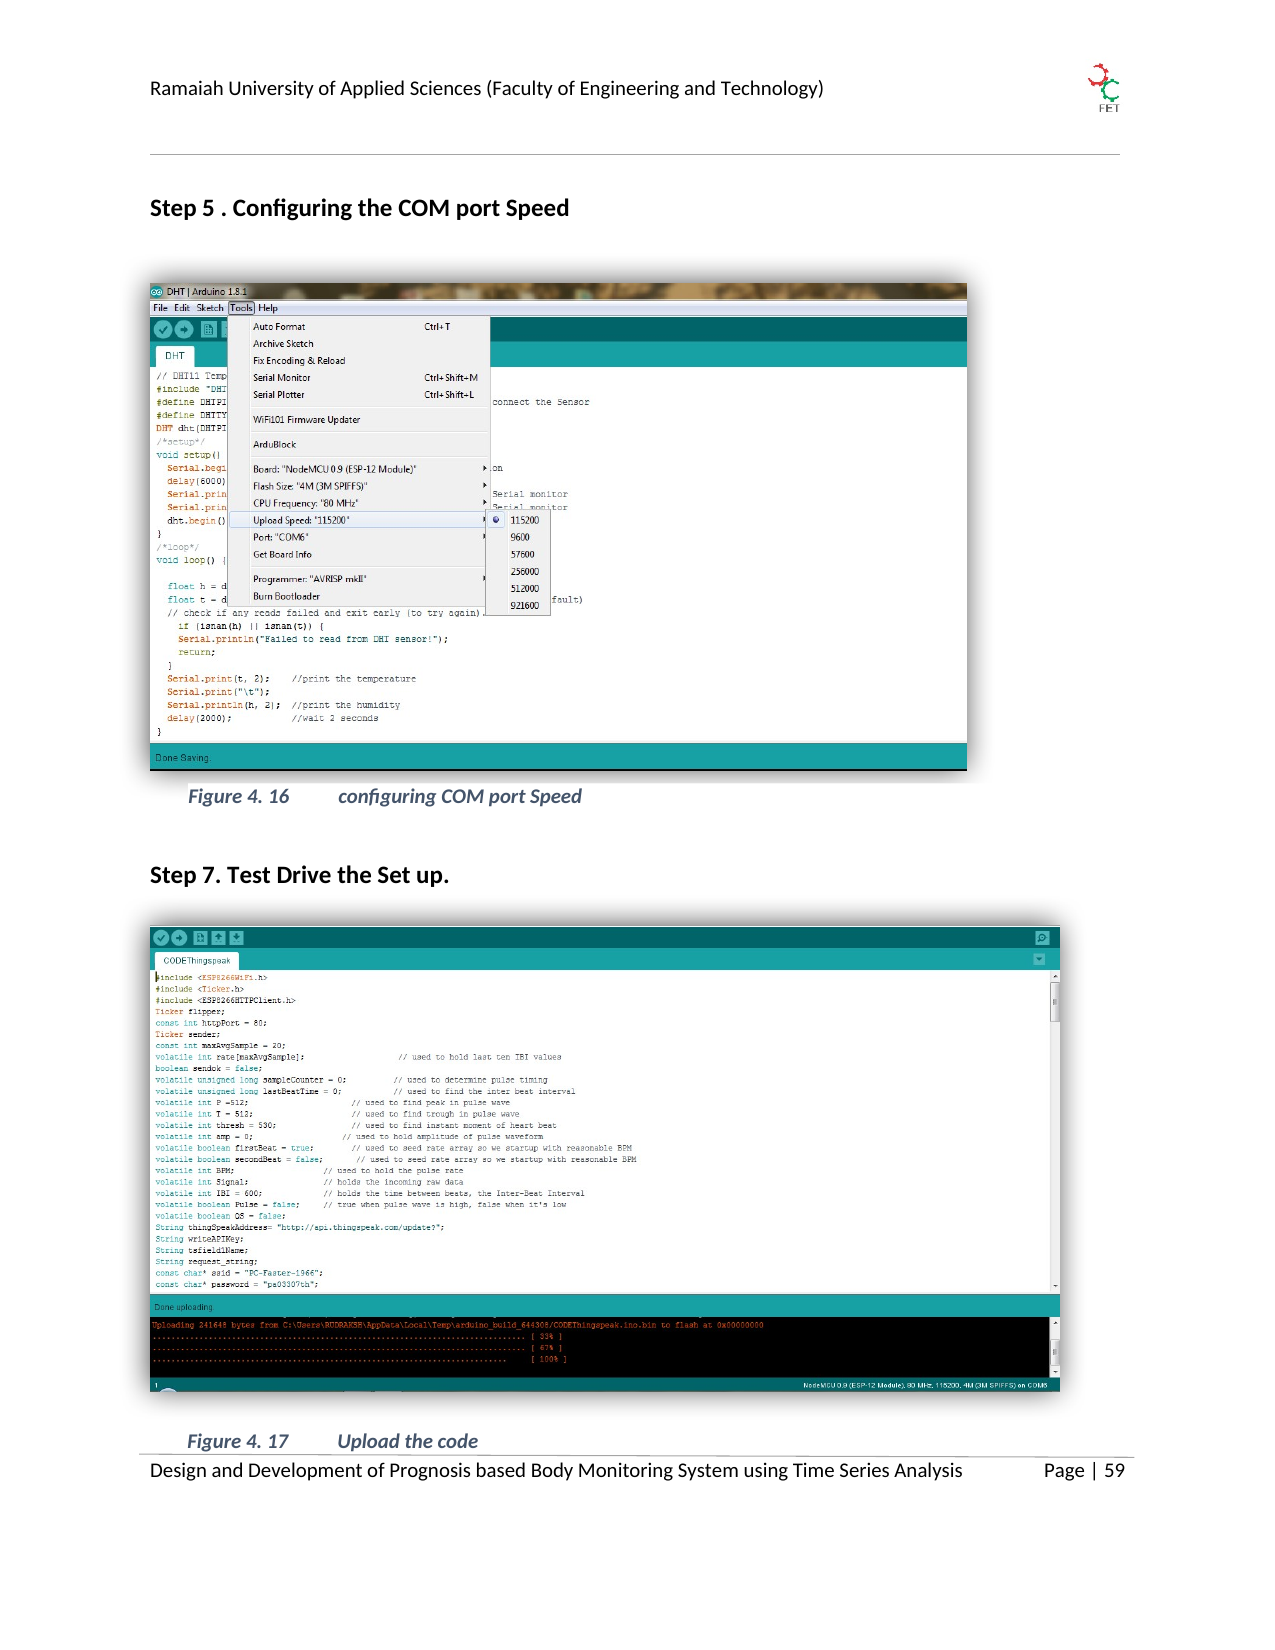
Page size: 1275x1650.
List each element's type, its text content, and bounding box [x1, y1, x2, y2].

picture [1084, 57, 1125, 118]
picture [150, 283, 967, 771]
picture [150, 925, 1060, 1392]
text Step 5 . Configuring the COM port Speed [150, 192, 1125, 223]
text Step 7. Test Drive the Set up. [150, 859, 1125, 889]
